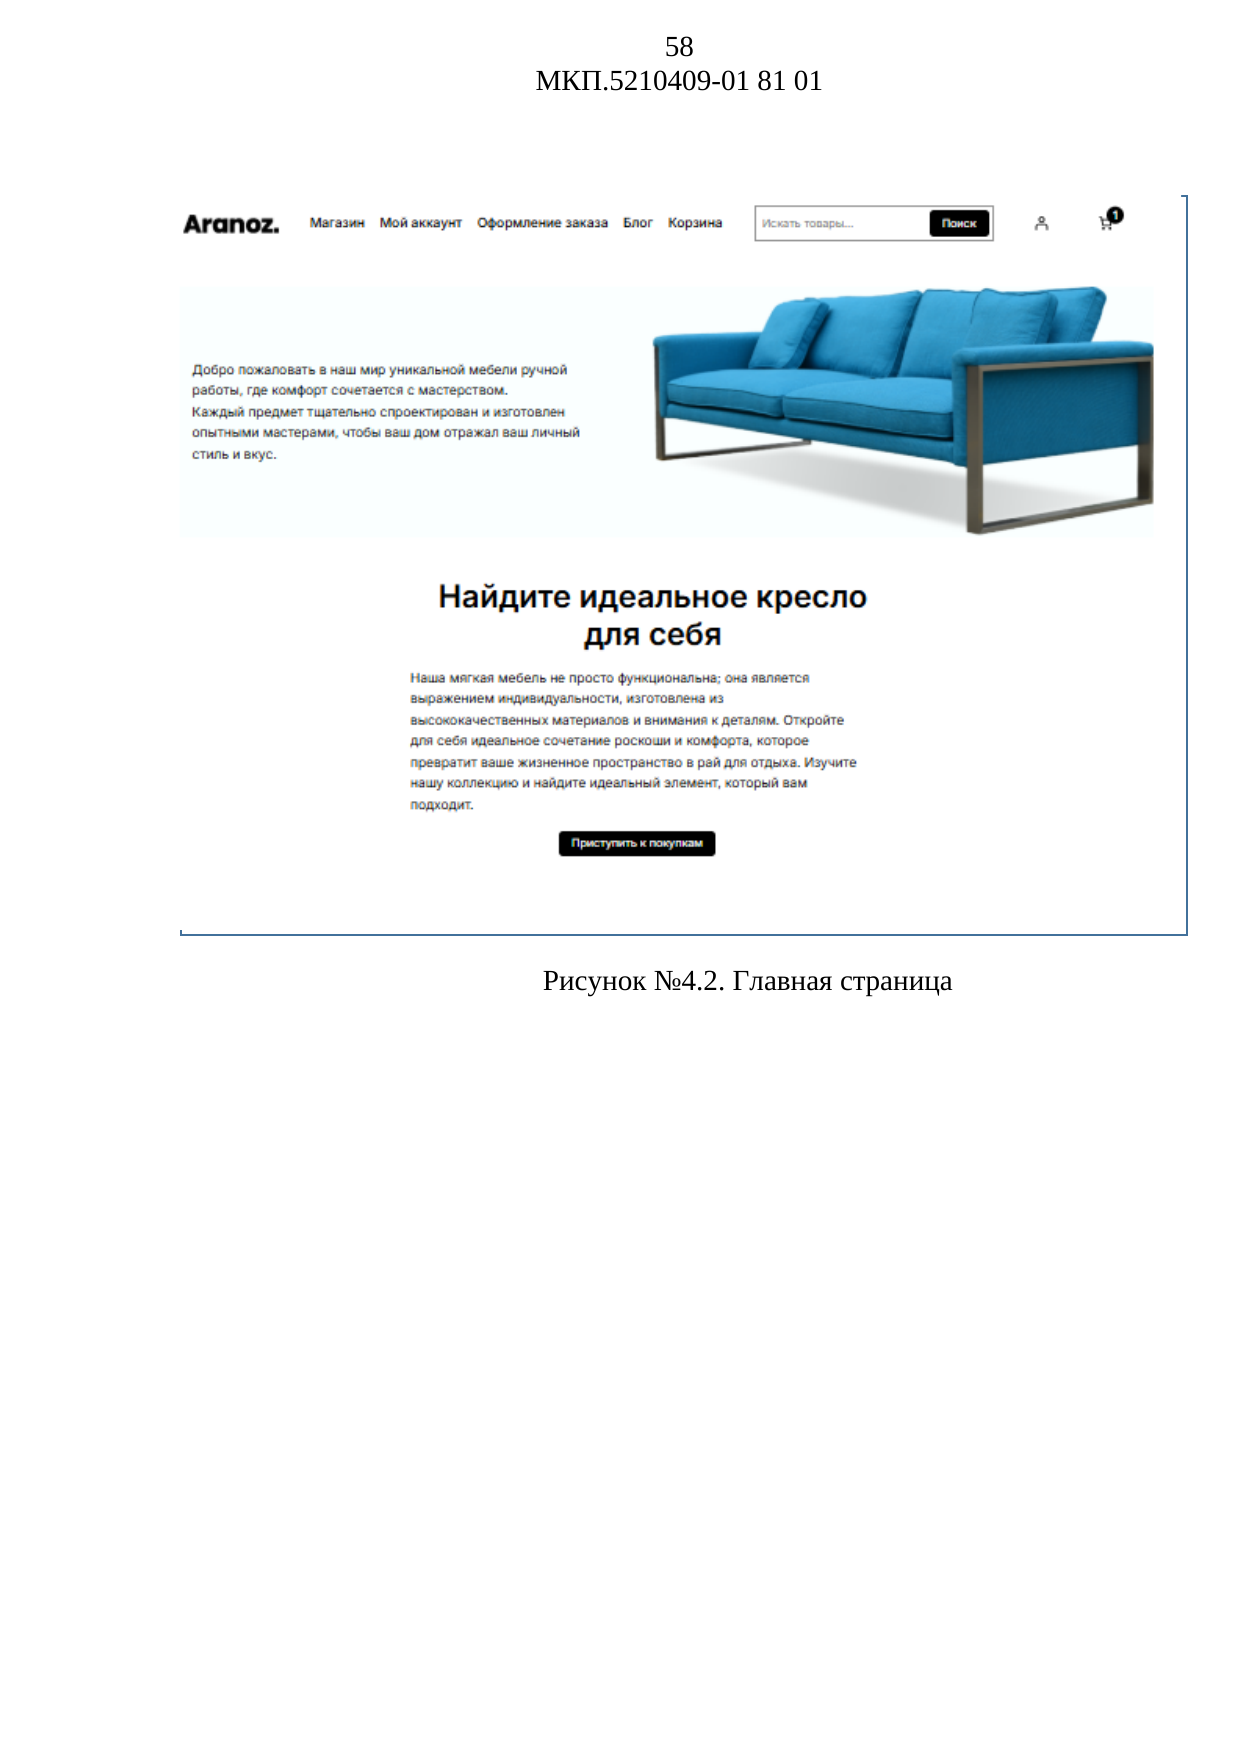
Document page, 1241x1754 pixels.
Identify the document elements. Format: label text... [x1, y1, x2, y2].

picture [179, 190, 1182, 930]
